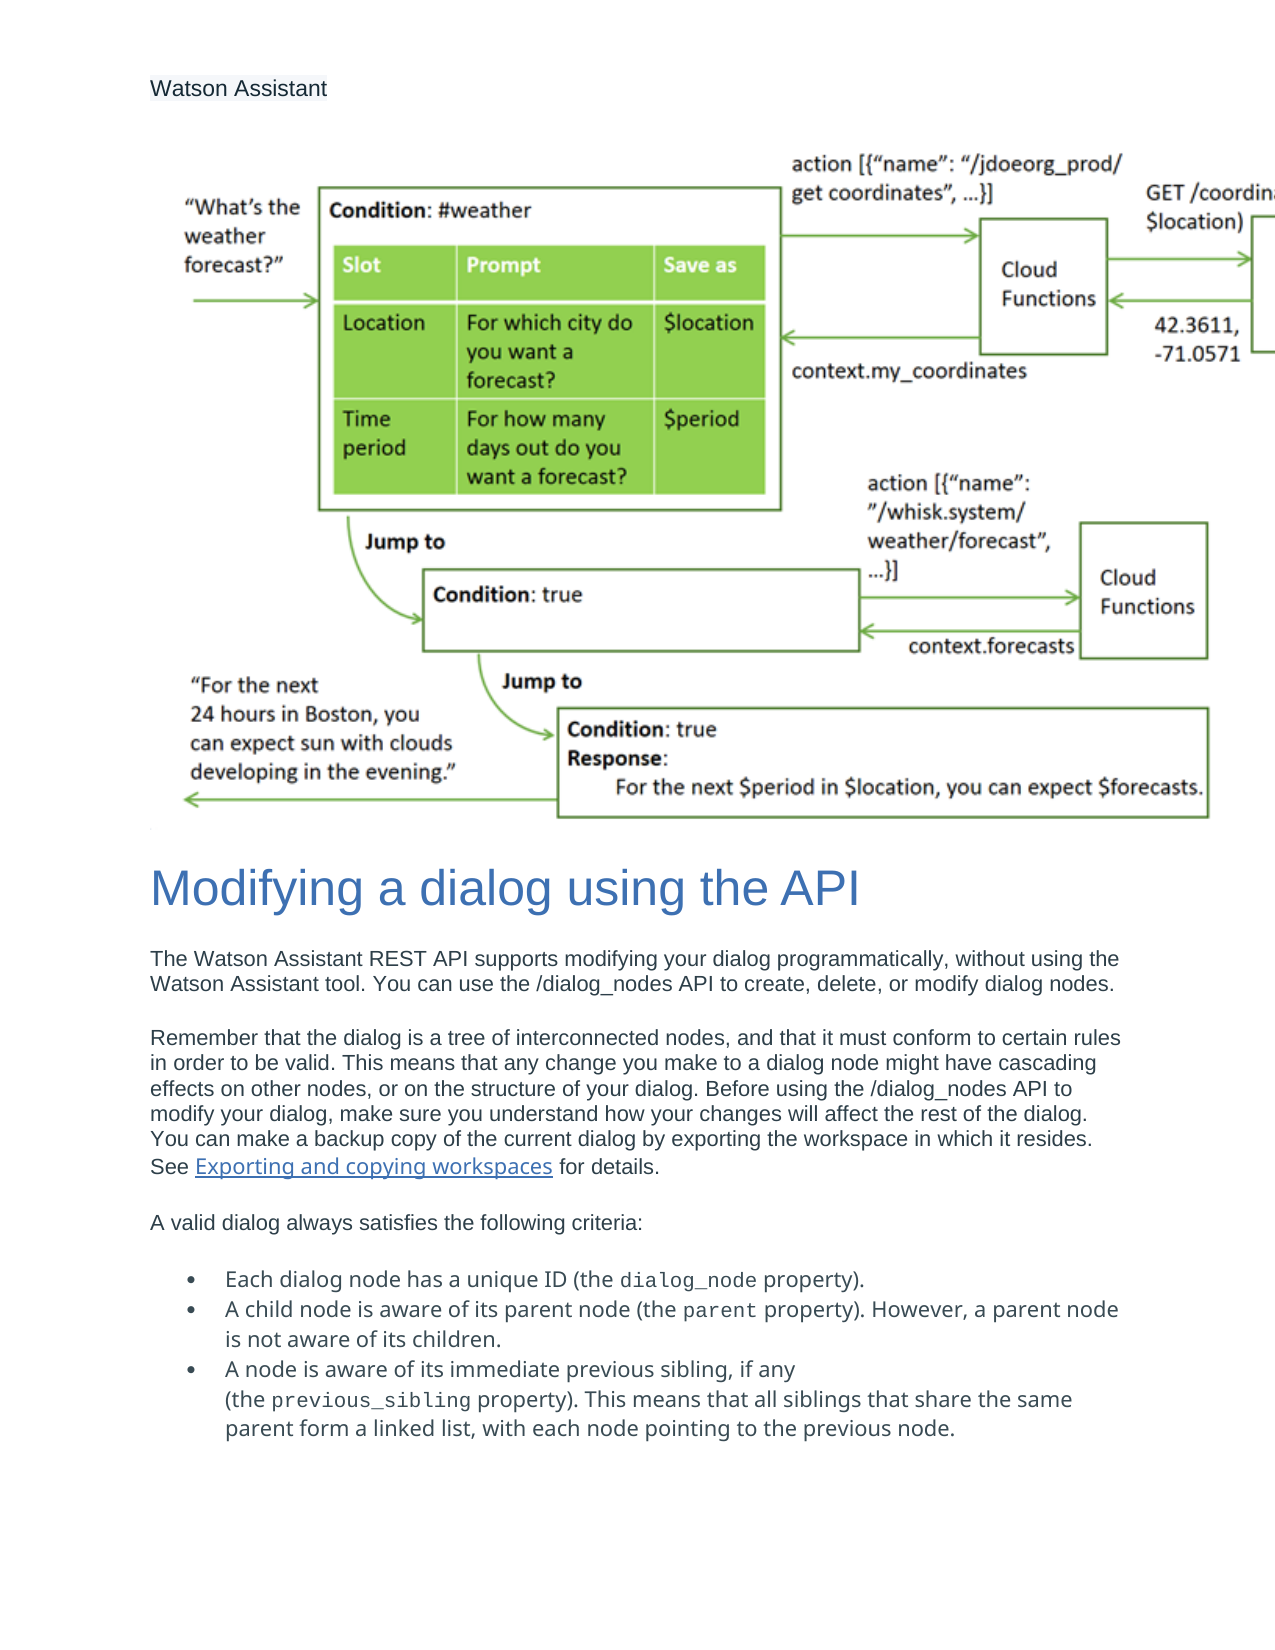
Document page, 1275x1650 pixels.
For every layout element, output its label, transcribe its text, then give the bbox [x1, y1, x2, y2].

text Remember that the dialog is a tree of interconnected nodes, and that it must conform to certain rules in order to be valid. This means that any change you make to a dialog node might have cascading effects on other nodes, or on the structure of your dialog. Before using the /dialog_nodes API to modify your dialog, make sure you understand how your changes will affect the rest of the dialog. You can make a backup copy of the current dialog by exporting the workspace in which it resides. See Exporting and copying workspaces for details. [150, 1025, 1125, 1181]
text The Watson Assistant REST API supports modifying your dialog programmatically, without using the Watson Assistant tool. You can use the /dialog_nodes API to create, delete, or modify dialog nodes. [150, 946, 1125, 996]
text A valid dialog always satisfies the following criteria: [150, 1210, 1125, 1235]
list Each dialog node has a unique ID (the dialog_node property). [187, 1264, 1125, 1294]
list A node is aware of its immediate previous sibling, if any (the previous_sibling property). This means that all siblings that share the same parent form a linked list, with each node pointing to the previous node. [187, 1354, 1125, 1443]
picture [150, 150, 1275, 830]
list A child node is aware of its parent node (the parent property). However, a parent node is not aware of its children. [187, 1294, 1125, 1354]
subtitle Modifying a dialog using the API [150, 859, 1125, 916]
